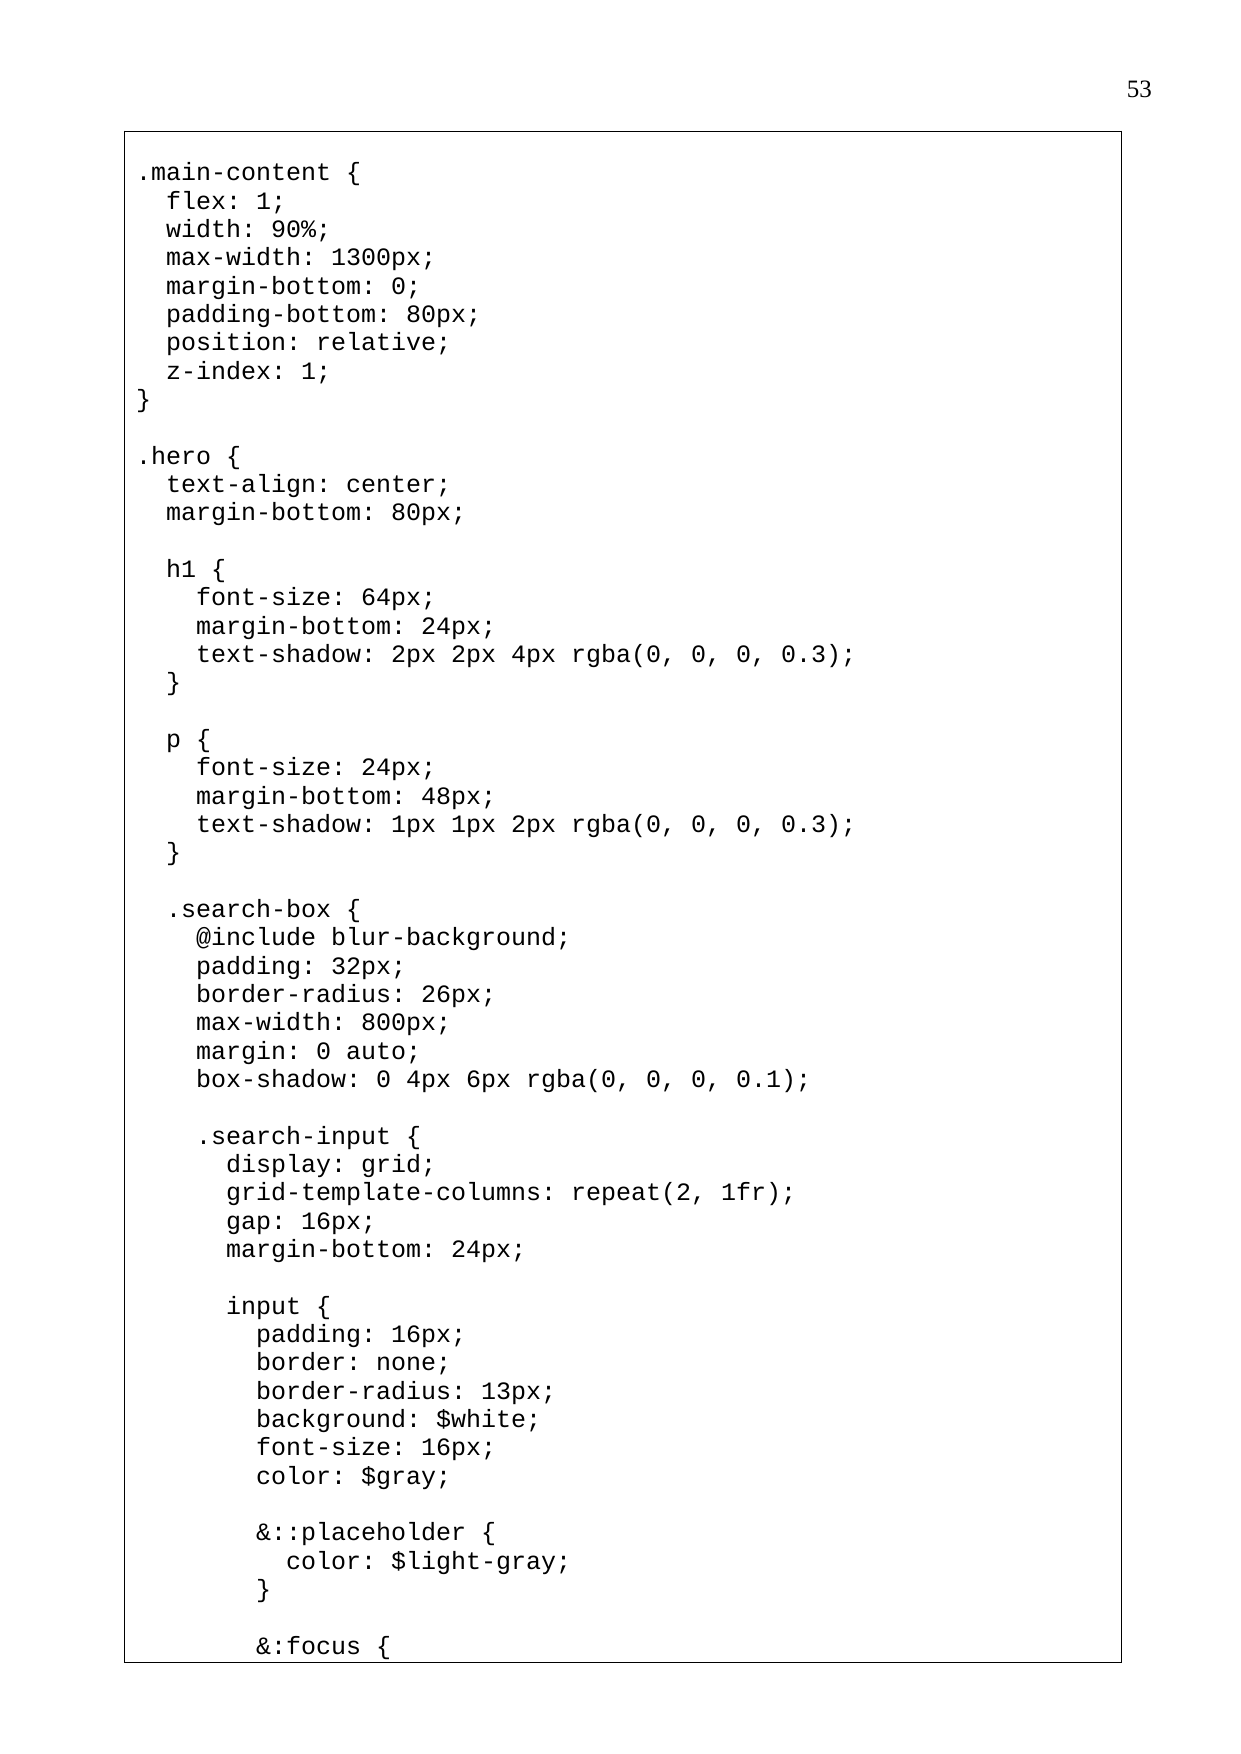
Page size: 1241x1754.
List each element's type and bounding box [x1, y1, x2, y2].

table_header [125, 132, 1121, 1662]
